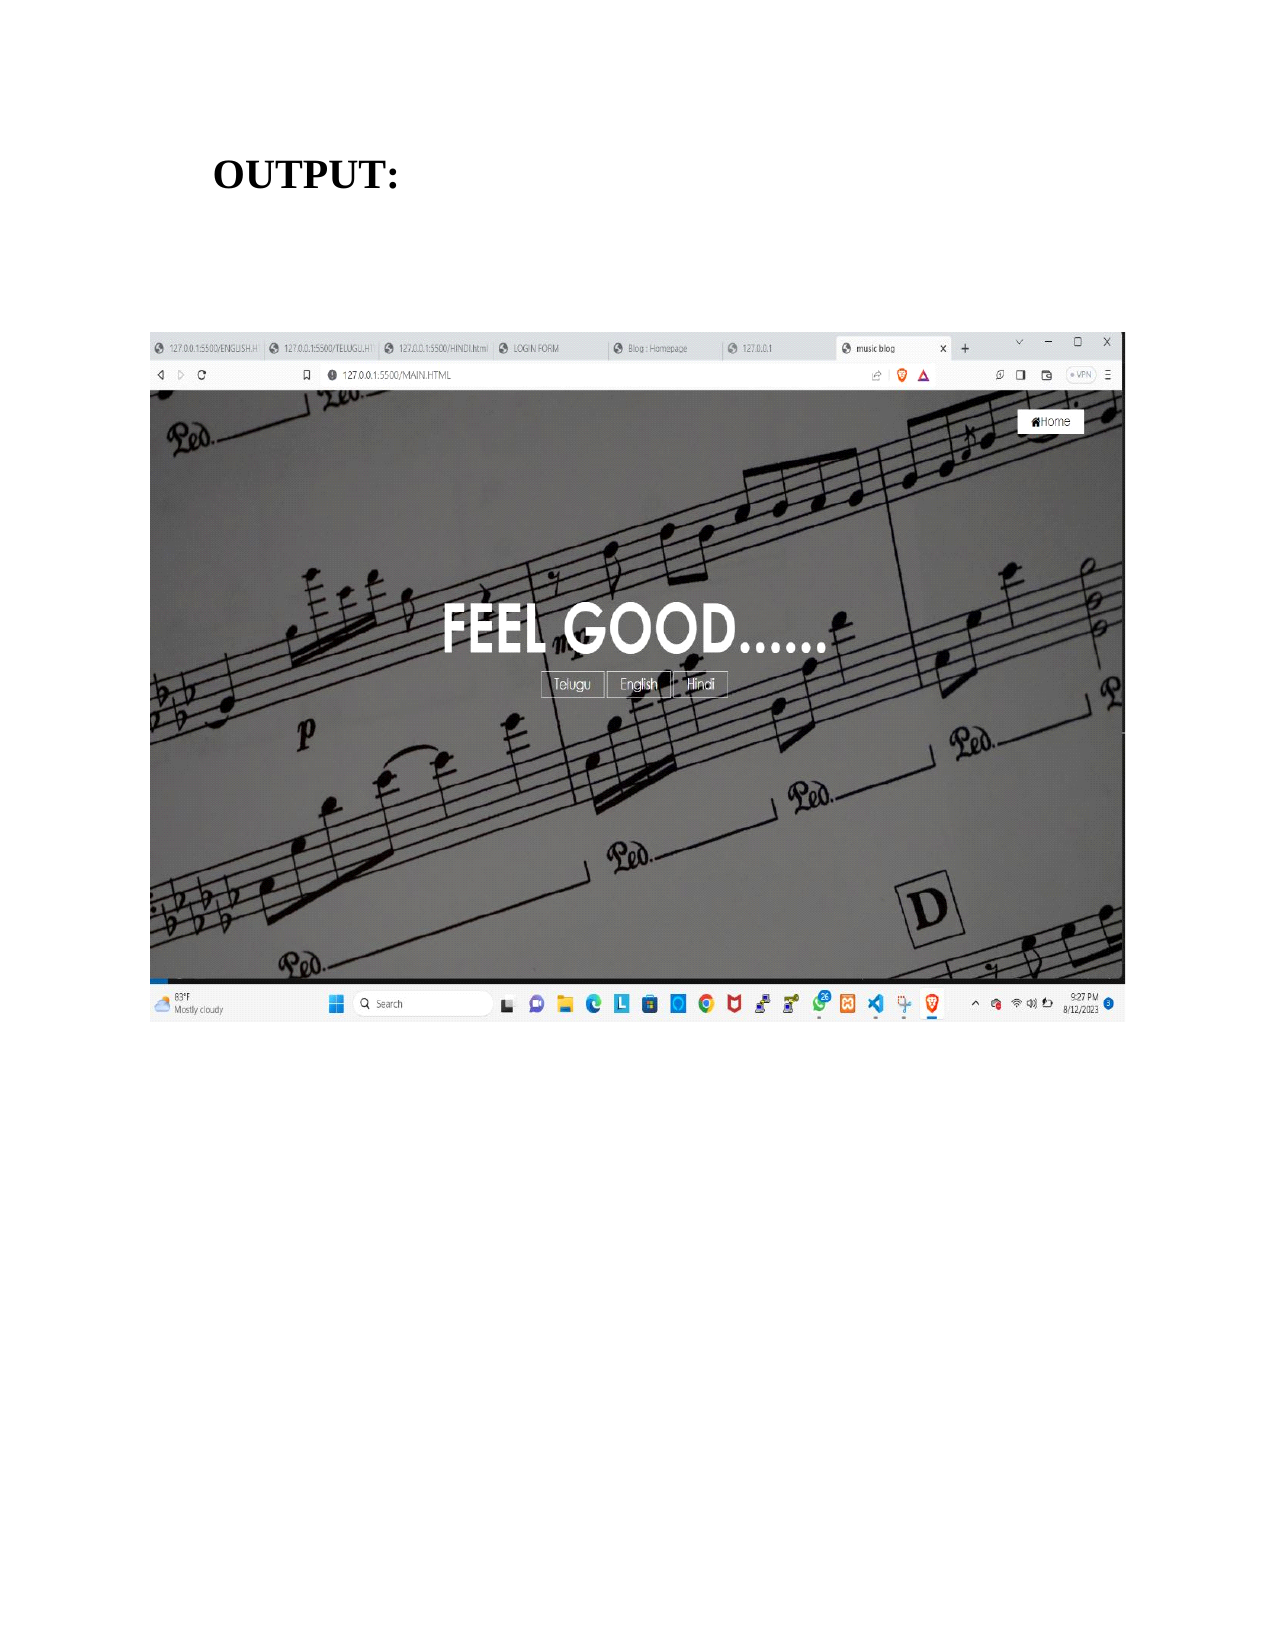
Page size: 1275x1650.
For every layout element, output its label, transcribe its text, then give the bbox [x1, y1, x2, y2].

picture [150, 332, 1125, 1022]
text OUTPUT: [150, 150, 1125, 198]
